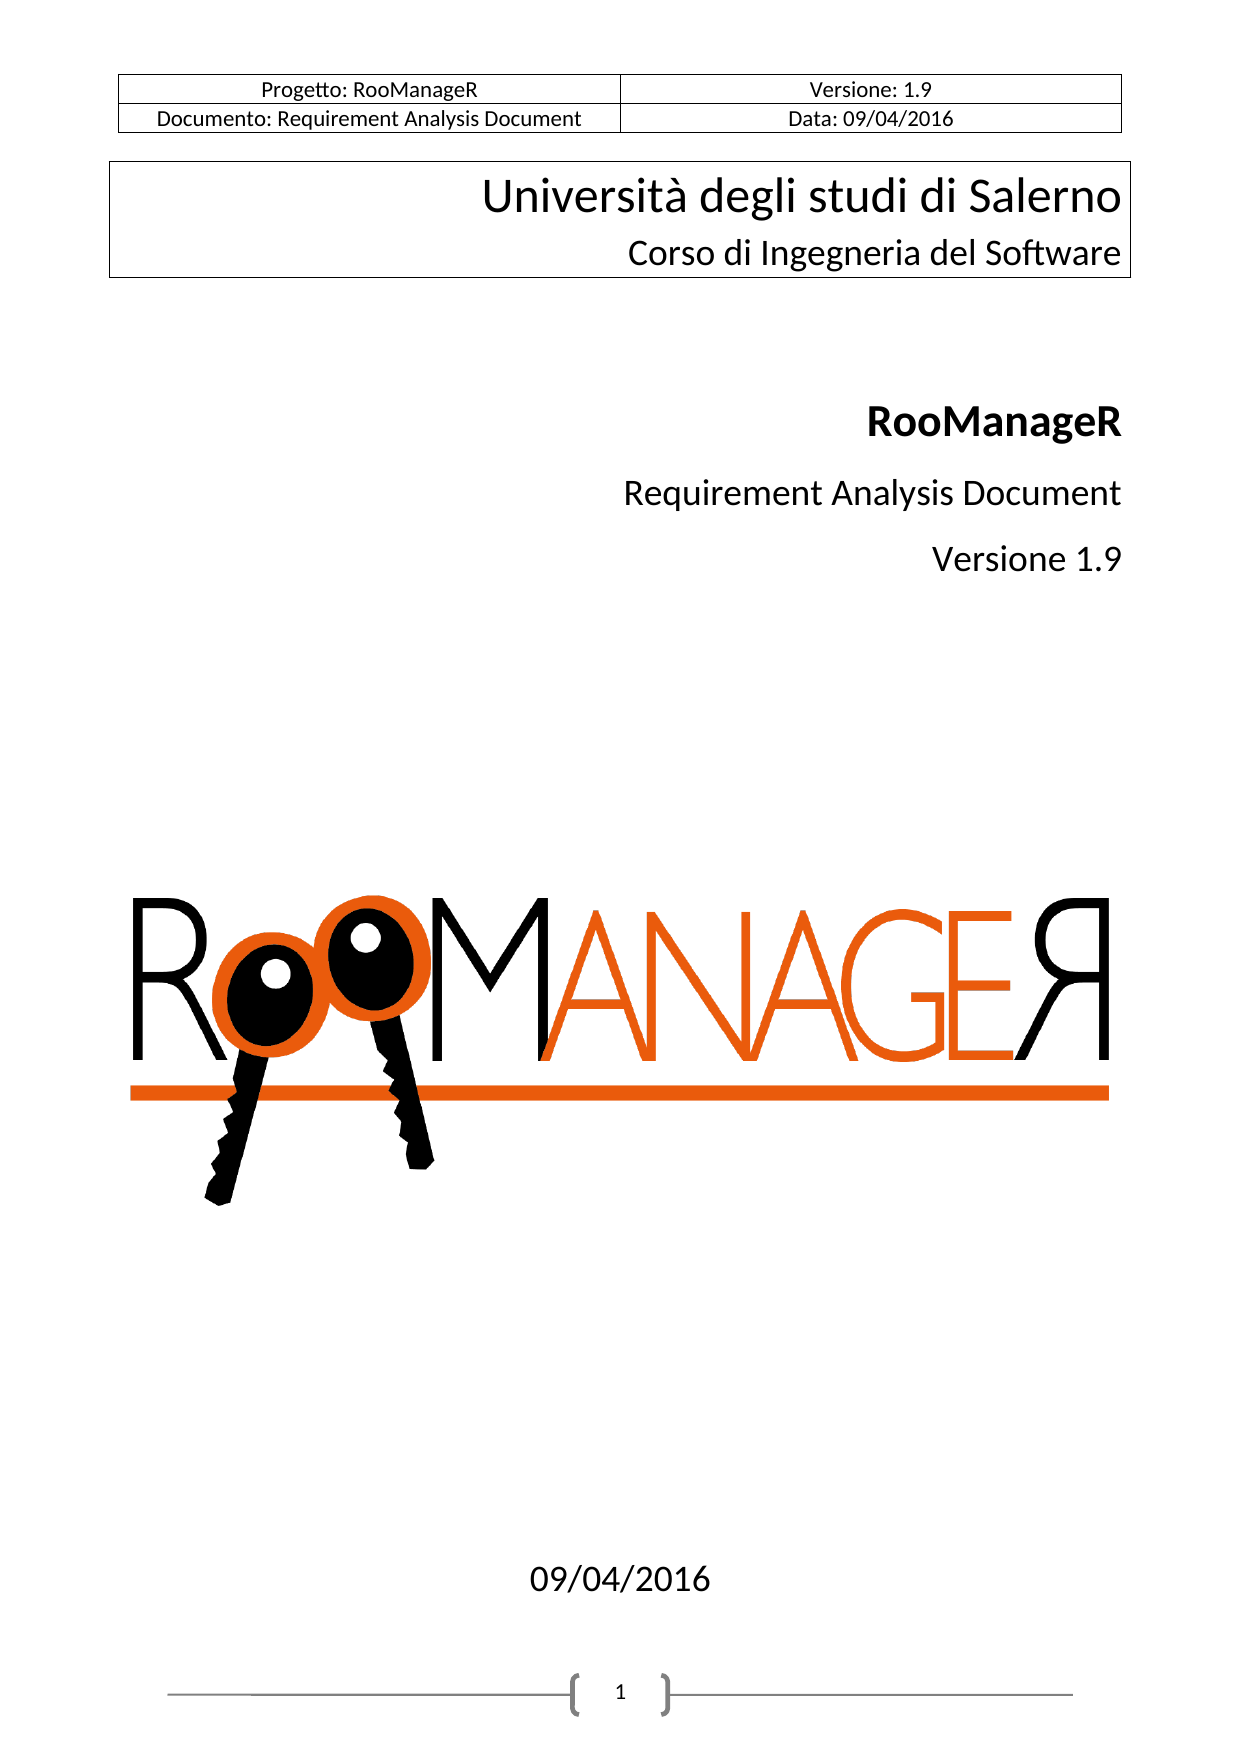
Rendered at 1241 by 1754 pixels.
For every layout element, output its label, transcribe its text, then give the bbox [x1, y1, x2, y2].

text Università degli studi di Salerno Corso di Ingegneria del Software [110, 162, 1130, 277]
text Versione 1.9 [118, 535, 1122, 581]
text RooManageR [118, 392, 1122, 448]
text 09/04/2016 [118, 1555, 1122, 1601]
picture [118, 799, 1123, 1206]
text Requirement Analysis Document [118, 469, 1122, 514]
